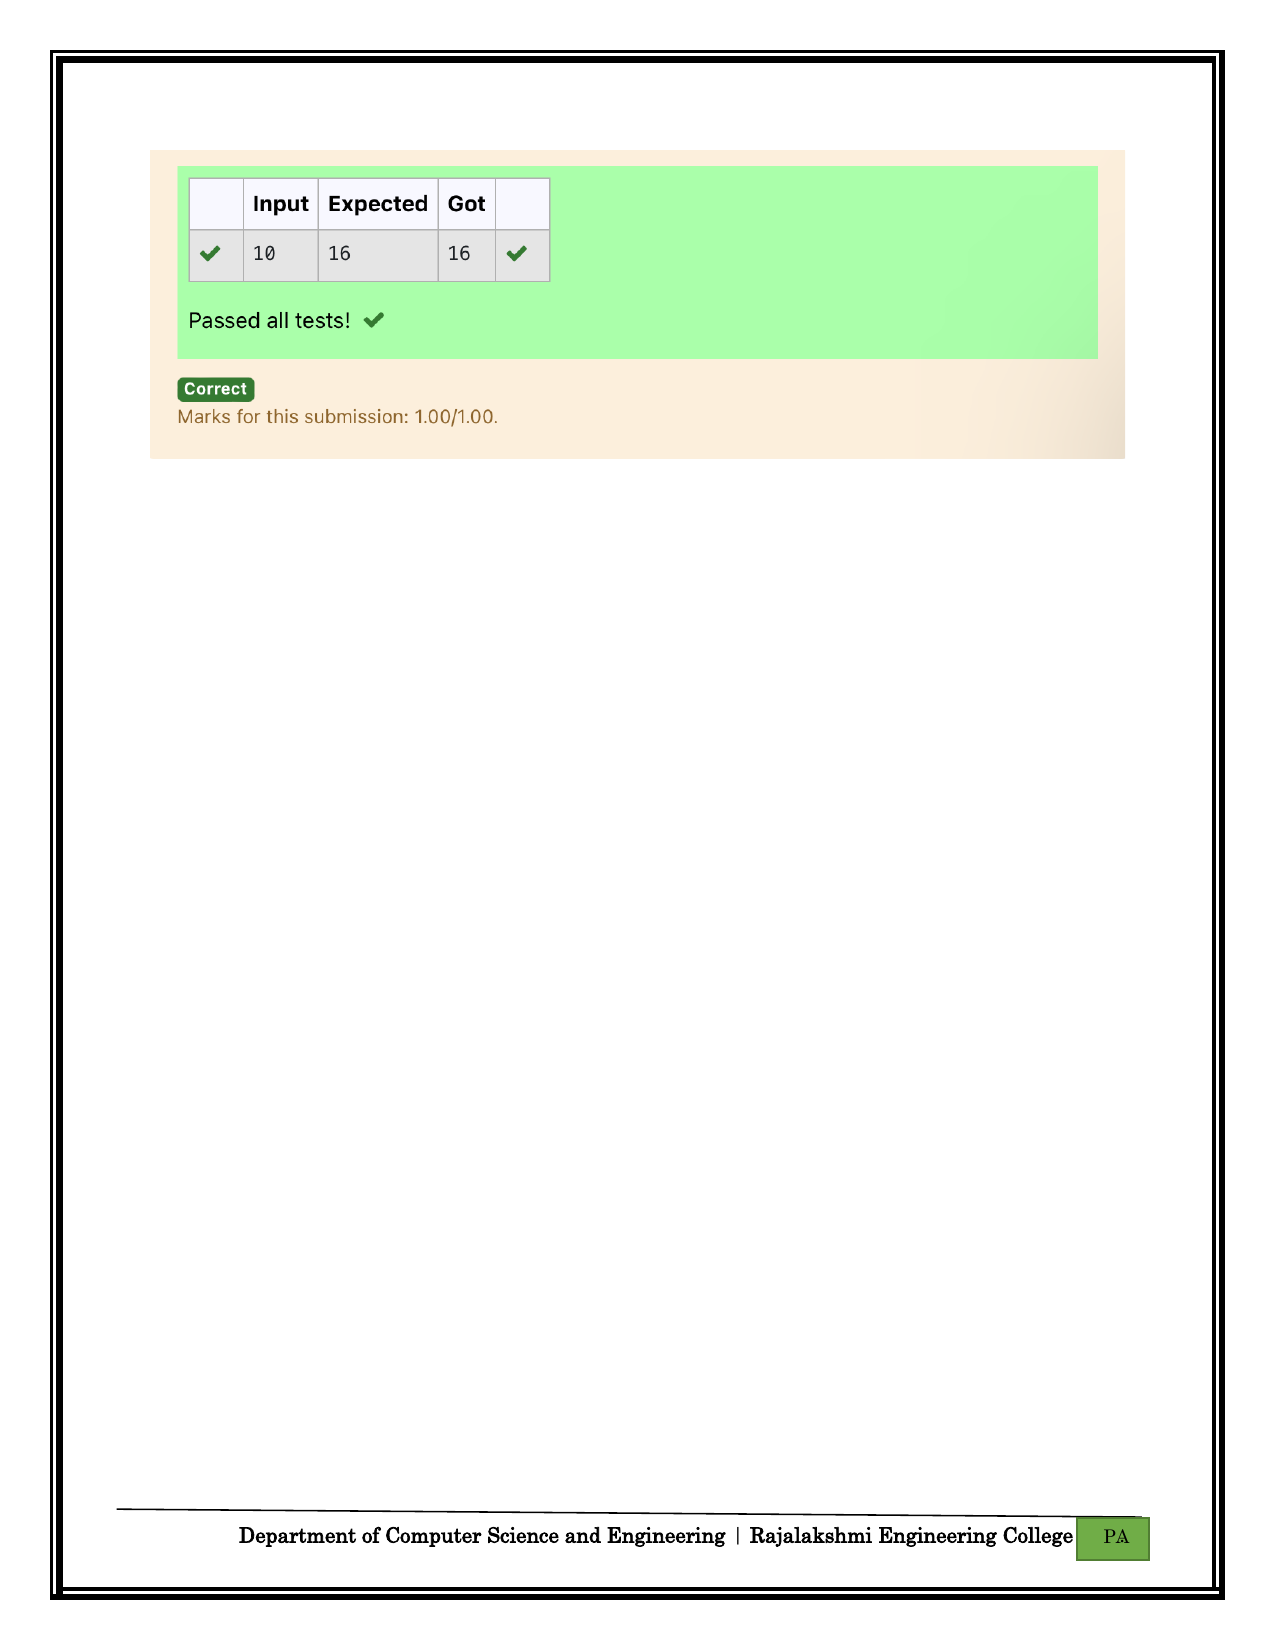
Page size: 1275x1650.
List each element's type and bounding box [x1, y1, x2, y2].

picture [150, 150, 1125, 459]
